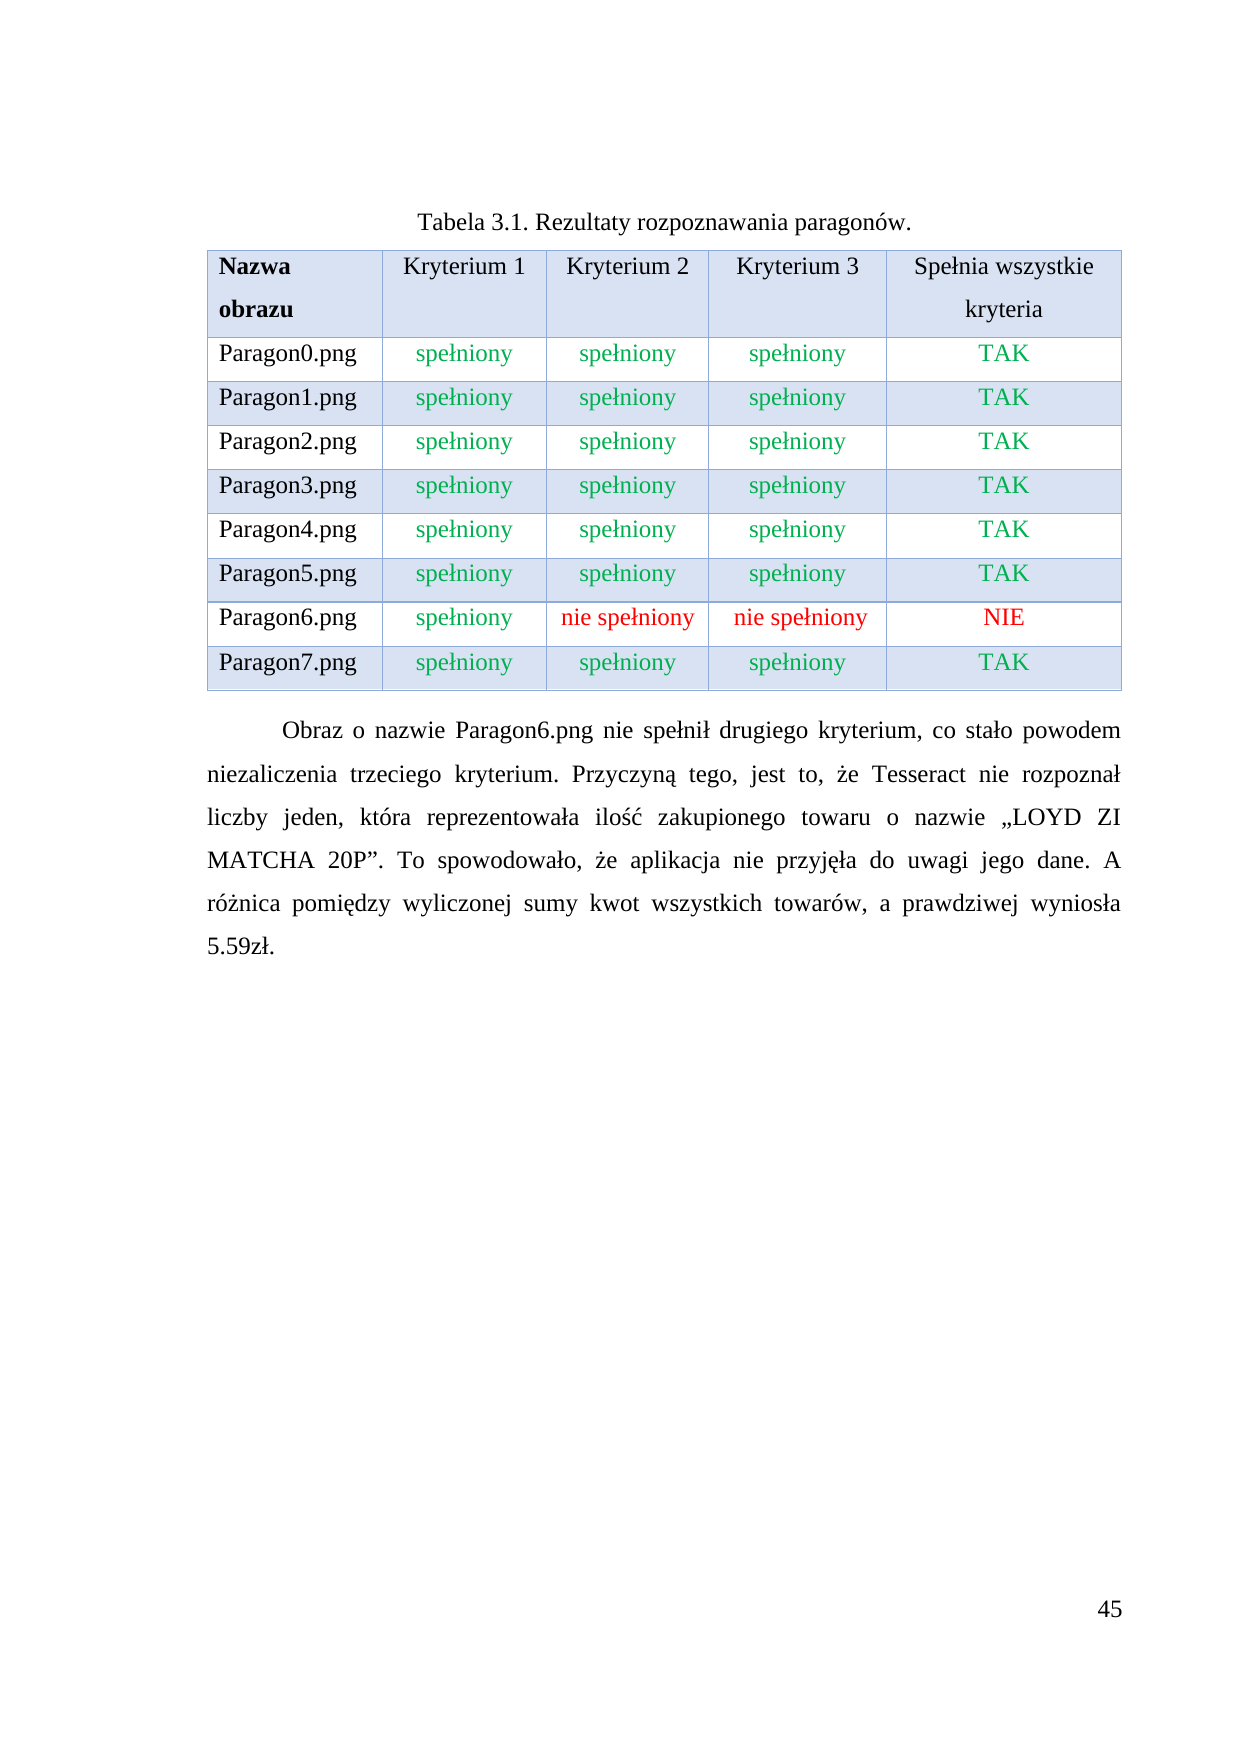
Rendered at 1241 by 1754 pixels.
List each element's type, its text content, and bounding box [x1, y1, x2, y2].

table_cell spełniony [547, 470, 708, 513]
table_cell spełniony [383, 603, 546, 646]
table_cell spełniony [547, 559, 708, 601]
table_cell nie spełniony [709, 603, 886, 646]
table_cell Paragon6.png [208, 603, 382, 646]
table_header Spełnia wszystkie kryteria [887, 251, 1121, 337]
table_cell spełniony [383, 470, 546, 513]
table_cell spełniony [547, 426, 708, 469]
table_cell Paragon5.png [208, 559, 382, 601]
table_header Nazwa obrazu [208, 251, 382, 337]
table_cell TAK [887, 470, 1121, 513]
table_cell spełniony [547, 647, 708, 689]
table_cell spełniony [383, 338, 546, 381]
table_header Kryterium 1 [383, 251, 546, 337]
table_cell spełniony [383, 382, 546, 425]
table_cell spełniony [709, 426, 886, 469]
table_cell spełniony [709, 338, 886, 381]
table_cell spełniony [547, 382, 708, 425]
table_cell Paragon2.png [208, 426, 382, 469]
table_cell TAK [887, 559, 1121, 601]
text Tabela 3.1. Rezultaty rozpoznawania paragonów. [207, 207, 1122, 236]
table_cell Paragon0.png [208, 338, 382, 381]
table_cell spełniony [383, 426, 546, 469]
table_cell Paragon3.png [208, 470, 382, 513]
table_cell TAK [887, 338, 1121, 381]
table_cell spełniony [383, 514, 546, 557]
table_cell nie spełniony [547, 603, 708, 646]
table_cell spełniony [709, 514, 886, 557]
table_cell TAK [887, 647, 1121, 689]
table_cell Paragon7.png [208, 647, 382, 689]
table_cell spełniony [547, 338, 708, 381]
table_header Kryterium 2 [547, 251, 708, 337]
table_cell spełniony [709, 559, 886, 601]
table_cell TAK [887, 382, 1121, 425]
table_cell Paragon1.png [208, 382, 382, 425]
table_cell spełniony [547, 514, 708, 557]
table_cell spełniony [383, 647, 546, 689]
table_cell TAK [887, 426, 1121, 469]
table_cell spełniony [709, 382, 886, 425]
text Obraz o nazwie Paragon6.png nie spełnił drugiego kryterium, co stało powodem niezaliczenia trzeciego kryterium. Przyczyną tego, jest to, że Tesseract nie rozpoznał liczby jeden, która reprezentowała ilość zakupionego towaru o nazwie „LOYD ZI MATCHA 20P”. To spowodowało, że aplikacja nie przyjęła do uwagi jego dane. A różnica pomiędzy wyliczonej sumy kwot wszystkich towarów, a prawdziwej wyniosła 5.59zł. [207, 716, 1122, 960]
table_cell spełniony [383, 559, 546, 601]
table_cell spełniony [709, 647, 886, 689]
table_cell NIE [887, 603, 1121, 646]
table_header Kryterium 3 [709, 251, 886, 337]
table_cell TAK [887, 514, 1121, 557]
table_cell Paragon4.png [208, 514, 382, 557]
table_cell spełniony [709, 470, 886, 513]
